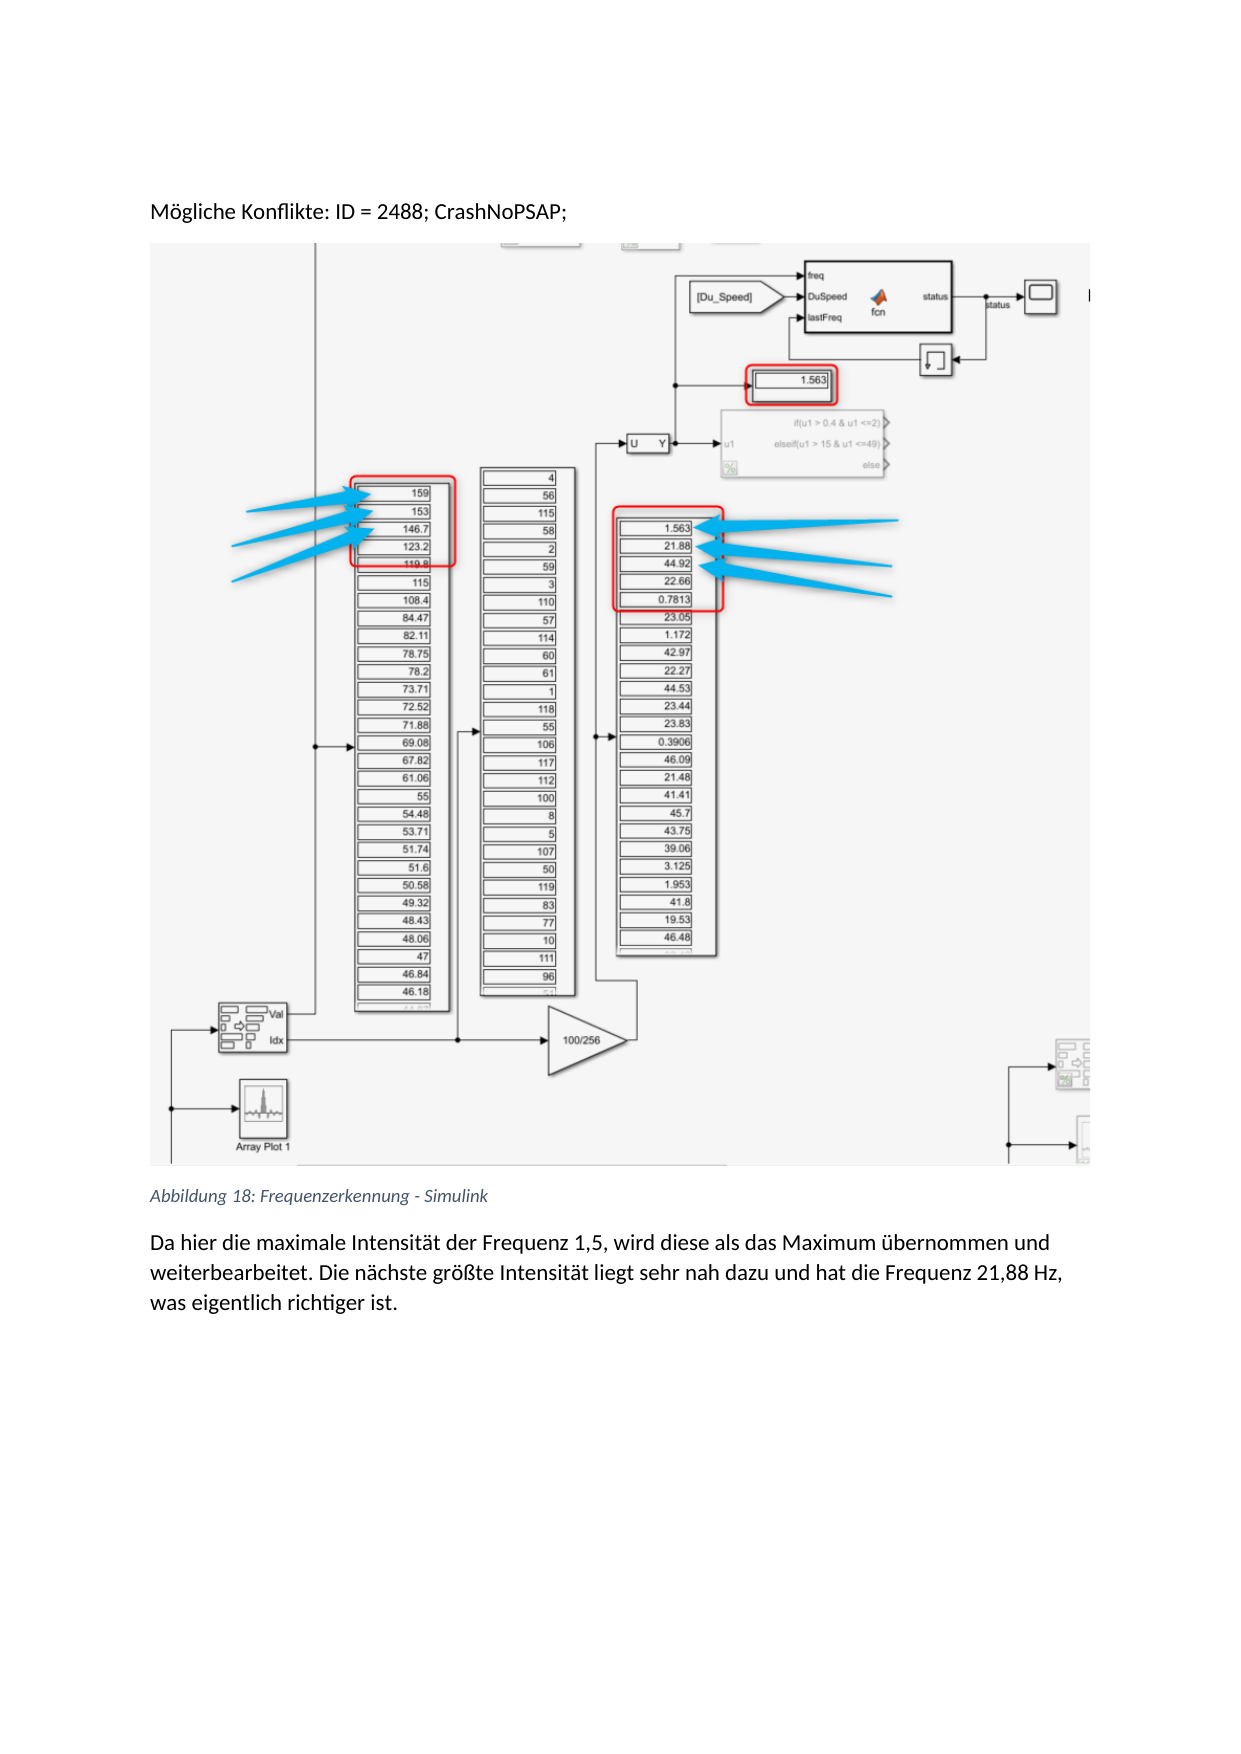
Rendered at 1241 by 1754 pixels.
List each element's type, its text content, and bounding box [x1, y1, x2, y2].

text Abbildung 10: Frequenzerkennung - Simulink [150, 1184, 1090, 1207]
picture [150, 243, 1091, 1166]
text Mögliche Konflikte: ID = 2488; CrashNoPSAP; [150, 197, 1090, 225]
text Da hier die maximale Intensität der Frequenz 1,5, wird diese als das Maximum übernommen und weiterbearbeitet. Die nächste größte Intensität liegt sehr nah dazu und hat die Frequenz 21,88 Hz, was eigentlich richtiger ist. [150, 1228, 1090, 1316]
